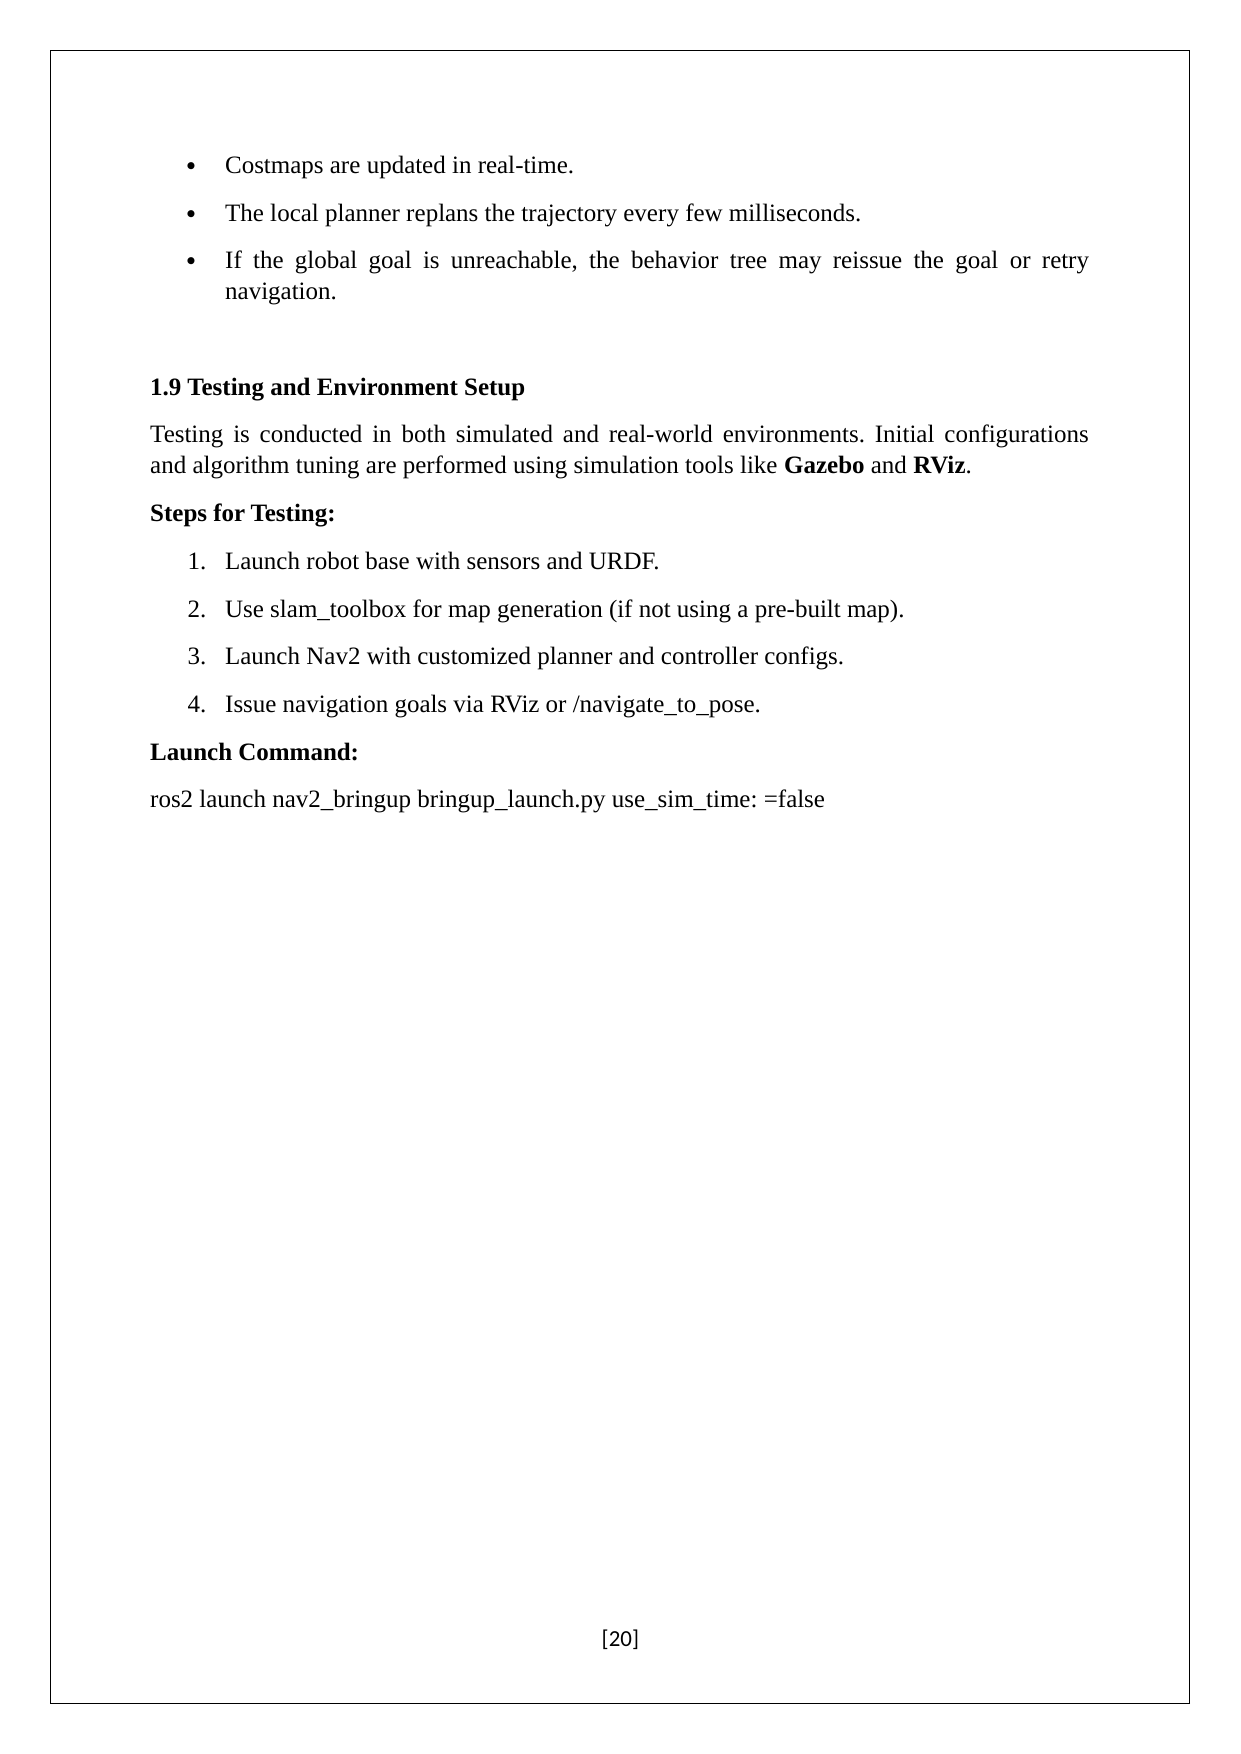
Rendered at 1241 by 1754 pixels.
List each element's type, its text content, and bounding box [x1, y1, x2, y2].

list Launch Nav2 with customized planner and controller configs. [187, 641, 1090, 670]
list The local planner replans the trajectory every few milliseconds. [187, 198, 1090, 226]
list Costmaps are updated in real-time. [187, 150, 1090, 179]
list Launch robot base with sensors and URDF. [187, 546, 1090, 575]
text 1.9 Testing and Environment Setup [150, 372, 1090, 401]
text Testing is conducted in both simulated and real-world environments. Initial configurations and algorithm tuning are performed using simulation tools like Gazebo and RViz. [150, 419, 1090, 479]
list If the global goal is unreachable, the behavior tree may reissue the goal or retry navigation. [187, 245, 1090, 305]
list Issue navigation goals via RViz or /navigate_to_pose. [187, 689, 1090, 718]
list Use slam_toolbox for map generation (if not using a pre-built map). [187, 594, 1090, 622]
text ros2 launch nav2_bringup bringup_launch.py use_sim_time: =false [150, 784, 1090, 813]
text Launch Command: [150, 737, 1090, 766]
text Steps for Testing: [150, 498, 1090, 527]
